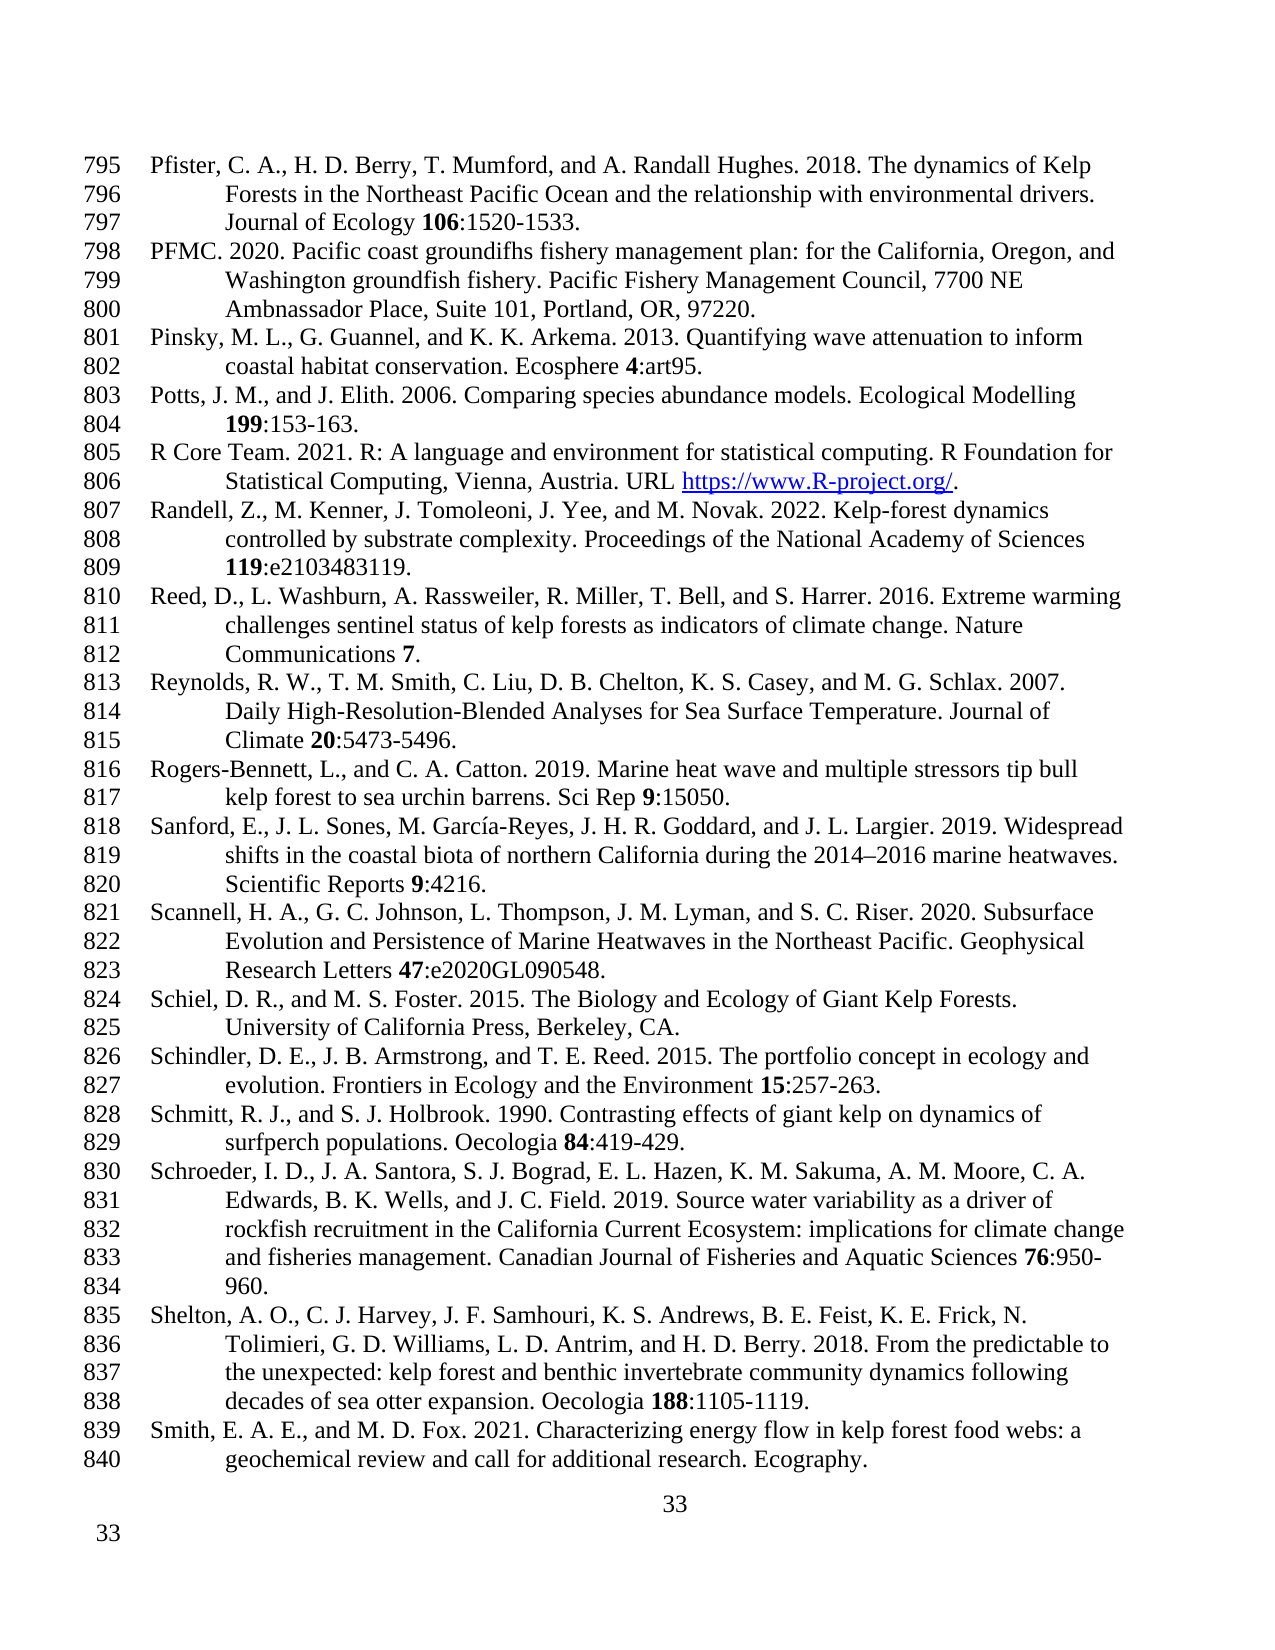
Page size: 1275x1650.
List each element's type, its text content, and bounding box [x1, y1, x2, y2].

text Randell, Z., M. Kenner, J. Tomoleoni, J. Yee, and M. Novak. 2022. Kelp-forest dynamics controlled by substrate complexity. Proceedings of the National Academy of Sciences 119:e2103483119. [150, 495, 1125, 581]
text Schiel, D. R., and M. S. Foster. 2015. The Biology and Ecology of Giant Kelp Forests. University of California Press, Berkeley, CA. [150, 984, 1125, 1041]
text Potts, J. M., and J. Elith. 2006. Comparing species abundance models. Ecological Modelling 199:153-163. [150, 380, 1125, 437]
text Pinsky, M. L., G. Guannel, and K. K. Arkema. 2013. Quantifying wave attenuation to inform coastal habitat conservation. Ecosphere 4:art95. [150, 322, 1125, 380]
text Reed, D., L. Washburn, A. Rassweiler, R. Miller, T. Bell, and S. Harrer. 2016. Extreme warming challenges sentinel status of kelp forests as indicators of climate change. Nature Communications 7. [150, 581, 1125, 667]
text Schindler, D. E., J. B. Armstrong, and T. E. Reed. 2015. The portfolio concept in ecology and evolution. Frontiers in Ecology and the Environment 15:257-263. [150, 1041, 1125, 1099]
text Reynolds, R. W., T. M. Smith, C. Liu, D. B. Chelton, K. S. Casey, and M. G. Schlax. 2007. Daily High-Resolution-Blended Analyses for Sea Surface Temperature. Journal of Climate 20:5473-5496. [150, 667, 1125, 754]
text Sanford, E., J. L. Sones, M. García-Reyes, J. H. R. Goddard, and J. L. Largier. 2019. Widespread shifts in the coastal biota of northern California during the 2014–2016 marine heatwaves. Scientific Reports 9:4216. [150, 811, 1125, 897]
text Rogers-Bennett, L., and C. A. Catton. 2019. Marine heat wave and multiple stressors tip bull kelp forest to sea urchin barrens. Sci Rep 9:15050. [150, 754, 1125, 811]
text Pfister, C. A., H. D. Berry, T. Mumford, and A. Randall Hughes. 2018. The dynamics of Kelp Forests in the Northeast Pacific Ocean and the relationship with environmental drivers. Journal of Ecology 106:1520-1533. [150, 150, 1125, 236]
text Scannell, H. A., G. C. Johnson, L. Thompson, J. M. Lyman, and S. C. Riser. 2020. Subsurface Evolution and Persistence of Marine Heatwaves in the Northeast Pacific. Geophysical Research Letters 47:e2020GL090548. [150, 897, 1125, 984]
text PFMC. 2020. Pacific coast groundifhs fishery management plan: for the California, Oregon, and Washington groundfish fishery. Pacific Fishery Management Council, 7700 NE Ambnassador Place, Suite 101, Portland, OR, 97220. [150, 236, 1125, 322]
text Schroeder, I. D., J. A. Santora, S. J. Bograd, E. L. Hazen, K. M. Sakuma, A. M. Moore, C. A. Edwards, B. K. Wells, and J. C. Field. 2019. Source water variability as a driver of rockfish recruitment in the California Current Ecosystem: implications for climate change and fisheries management. Canadian Journal of Fisheries and Aquatic Sciences 76:950-960. [150, 1156, 1125, 1300]
text Smith, E. A. E., and M. D. Fox. 2021. Characterizing energy flow in kelp forest food webs: a geochemical review and call for additional research. Ecography. [150, 1415, 1125, 1472]
text R Core Team. 2021. R: A language and environment for statistical computing. R Foundation for Statistical Computing, Vienna, Austria. URL https://www.R-project.org/. [150, 437, 1125, 495]
text Shelton, A. O., C. J. Harvey, J. F. Samhouri, K. S. Andrews, B. E. Feist, K. E. Frick, N. Tolimieri, G. D. Williams, L. D. Antrim, and H. D. Berry. 2018. From the predictable to the unexpected: kelp forest and benthic invertebrate community dynamics following decades of sea otter expansion. Oecologia 188:1105-1119. [150, 1300, 1125, 1415]
text Schmitt, R. J., and S. J. Holbrook. 1990. Contrasting effects of giant kelp on dynamics of surfperch populations. Oecologia 84:419-429. [150, 1099, 1125, 1156]
